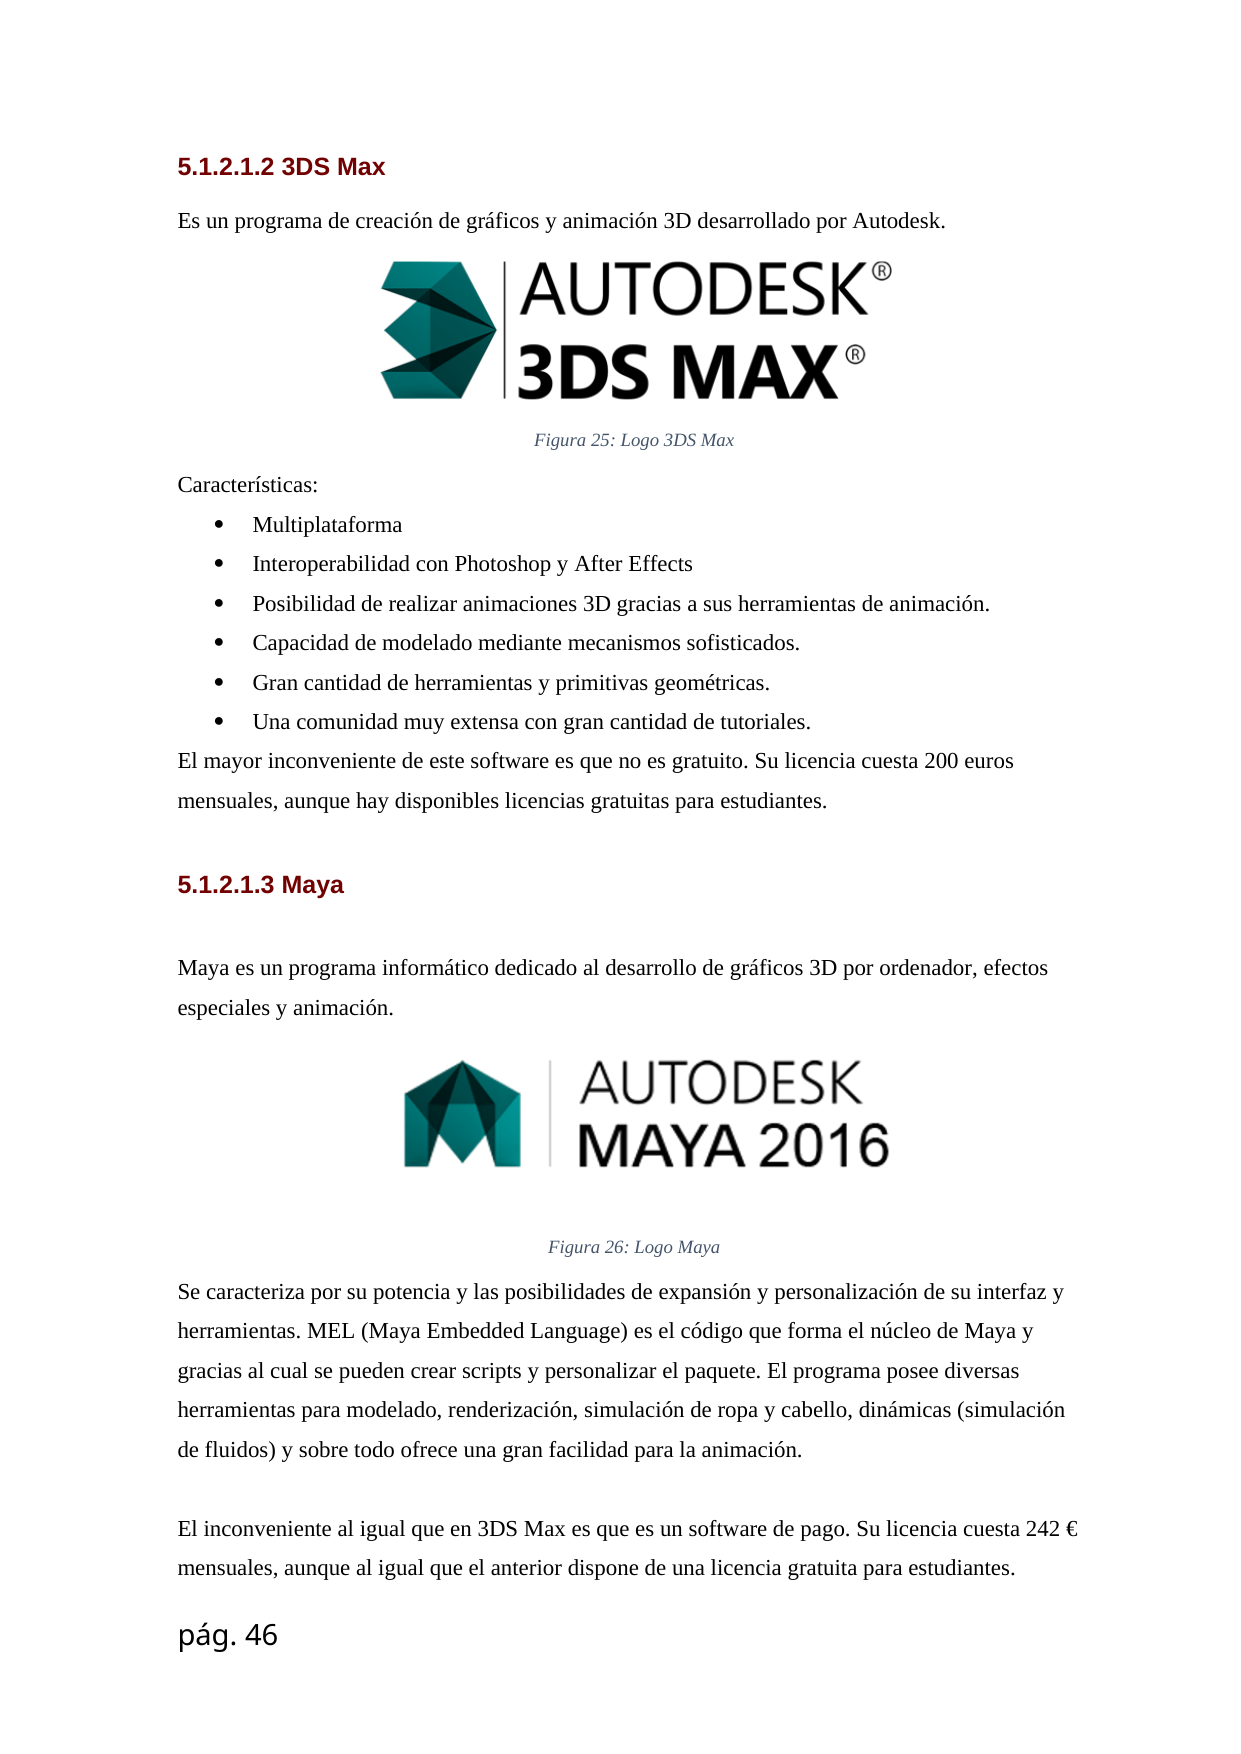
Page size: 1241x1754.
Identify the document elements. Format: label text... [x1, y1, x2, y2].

list Interoperabilidad con Photoshop y After Effects [215, 550, 1092, 576]
subtitle 5.1.2.1.2 3DS Max [177, 152, 1092, 181]
list Multiplataforma [215, 511, 1092, 537]
list Posibilidad de realizar animaciones 3D gracias a sus herramientas de animación. [215, 589, 1092, 616]
picture [367, 247, 903, 416]
list Capacidad de modelado mediante mecanismos sofisticados. [215, 629, 1092, 655]
text Se caracteriza por su potencia y las posibilidades de expansión y personalización de su interfaz y herramientas. MEL (Maya Embedded Language) es el código que forma el núcleo de Maya y gracias al cual se pueden crear scripts y personalizar el paquete. El programa posee diversas herramientas para modelado, renderización, simulación de ropa y cabello, dinámicas (simulación de fluidos) y sobre todo ofrece una gran facilidad para la animación. [177, 1278, 1092, 1462]
list Una comunidad muy extensa con gran cantidad de tutoriales. [215, 708, 1092, 734]
list Gran cantidad de herramientas y primitivas geométricas. [215, 668, 1092, 695]
text Características: [177, 471, 1092, 497]
text El mayor inconveniente de este software es que no es gratuito. Su licencia cuesta 200 euros mensuales, aunque hay disponibles licencias gratuitas para estudiantes. [177, 747, 1092, 813]
subtitle 5.1.2.1.3 Maya [177, 870, 1092, 899]
text El inconveniente al igual que en 3DS Max es que es un software de pago. Su licencia cuesta 242 € mensuales, aunque al igual que el anterior dispone de una licencia gratuita para estudiantes. [177, 1515, 1092, 1581]
text Figura 25: Logo 3DS Max [177, 429, 1092, 450]
picture [313, 1033, 956, 1223]
text Maya es un programa informático dedicado al desarrollo de gráficos 3D por ordenador, efectos especiales y animación. [177, 954, 1092, 1020]
text Figura 26: Logo Maya [177, 1236, 1092, 1257]
text Es un programa de creación de gráficos y animación 3D desarrollado por Autodesk. [177, 207, 1092, 234]
